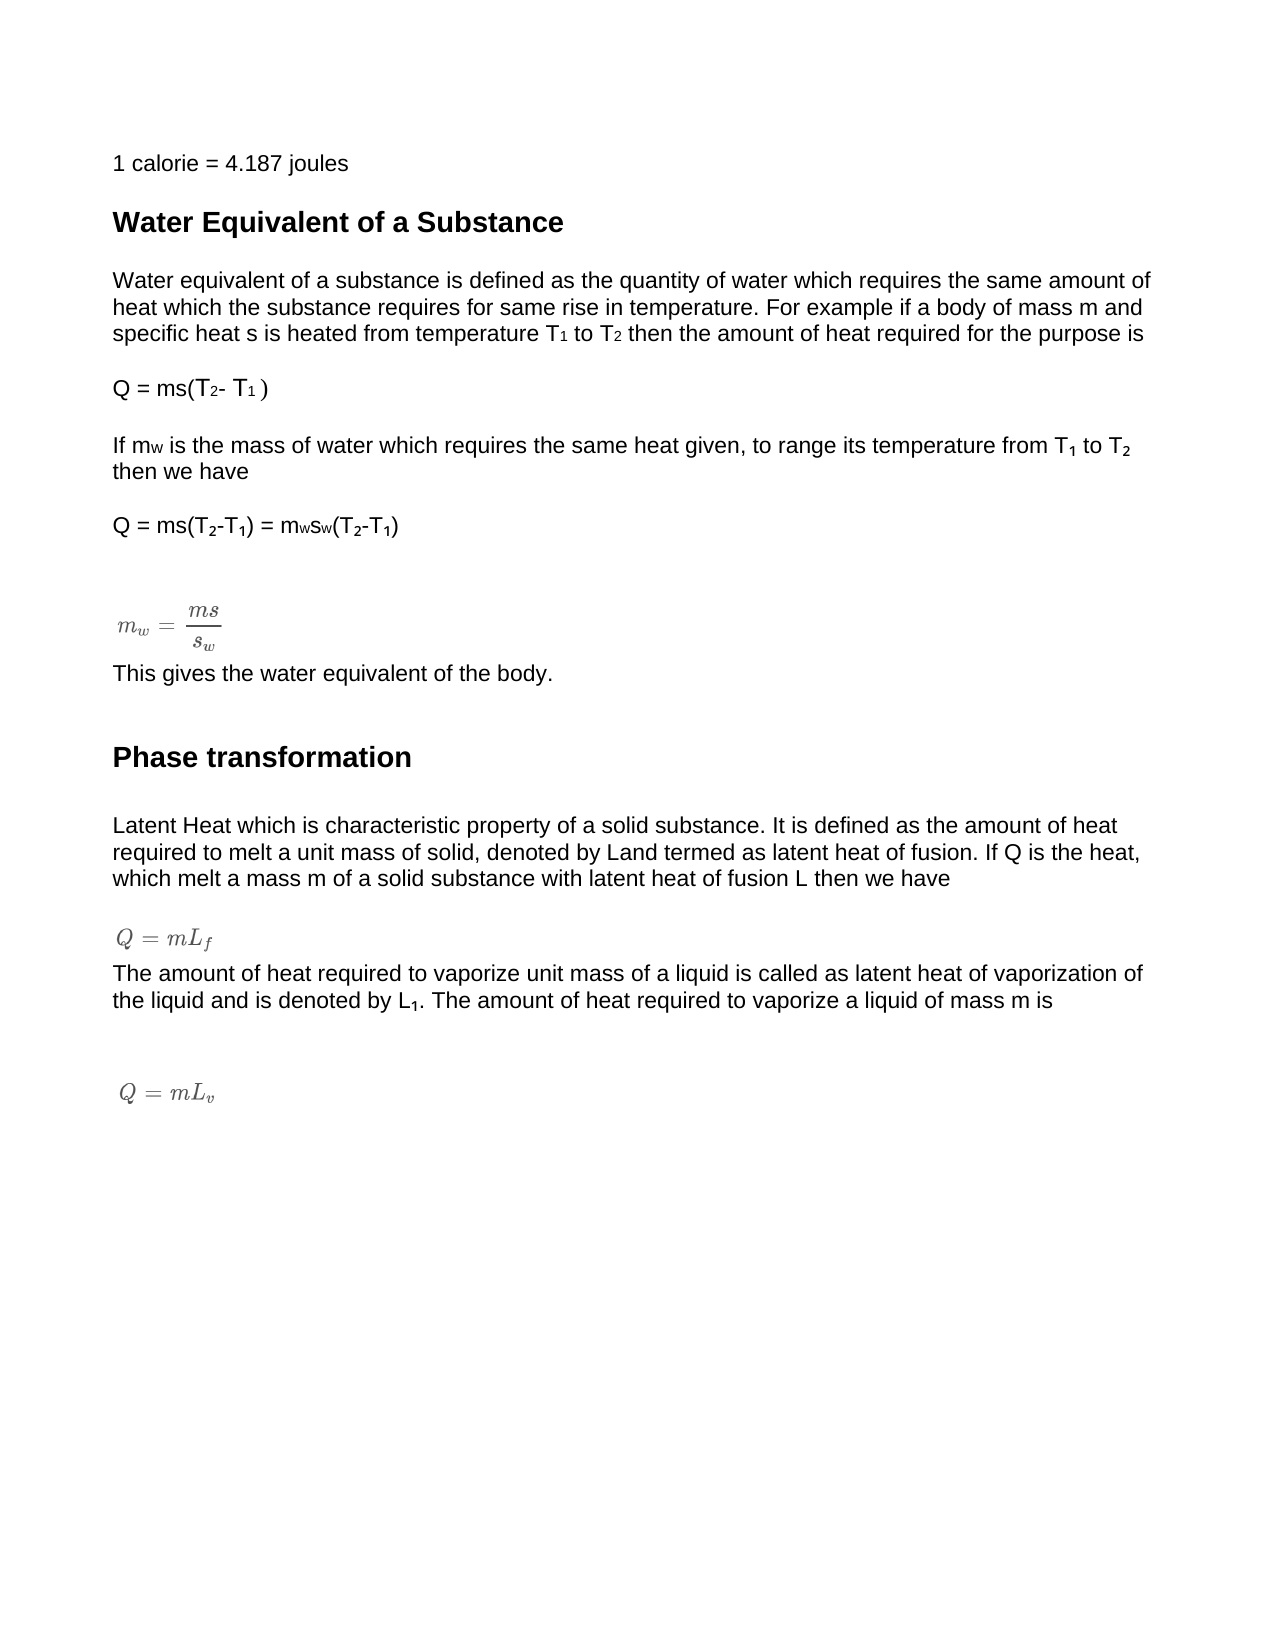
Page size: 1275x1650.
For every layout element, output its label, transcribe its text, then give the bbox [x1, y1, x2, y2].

text Water Equivalent of a Substance [112, 205, 1162, 239]
text If mw is the mass of water which requires the same heat given, to range its temperature from T₁ to T₂ then we have [112, 430, 1162, 484]
text Q = ms(T2- T1 ) [112, 373, 1162, 402]
picture [112, 1071, 218, 1109]
picture [112, 919, 213, 960]
text Latent Heat which is characteristic property of a solid substance. It is defined as the amount of heat required to melt a unit mass of solid, denoted by Land termed as latent heat of fusion. If Q is the heat, which melt a mass m of a solid substance with latent heat of fusion L then we have [112, 812, 1162, 891]
text This gives the water equivalent of the body. [112, 660, 1162, 687]
text The amount of heat required to vaporize unit mass of a liquid is called as latent heat of vaporization of the liquid and is denoted by L₁. The amount of heat required to vaporize a liquid of mass m is [112, 959, 1162, 1013]
text Q = ms(T₂-T₁) = mwsw(T₂-T₁) [112, 511, 1162, 538]
text 1 calorie = 4.187 joules [112, 150, 1162, 176]
text Phase transformation [112, 741, 1162, 774]
picture [112, 593, 228, 661]
text Water equivalent of a substance is defined as the quantity of water which requires the same amount of heat which the substance requires for same rise in temperature. For example if a body of mass m and specific heat s is heated from temperature T1 to T2 then the amount of heat required for the purpose is [112, 267, 1162, 346]
